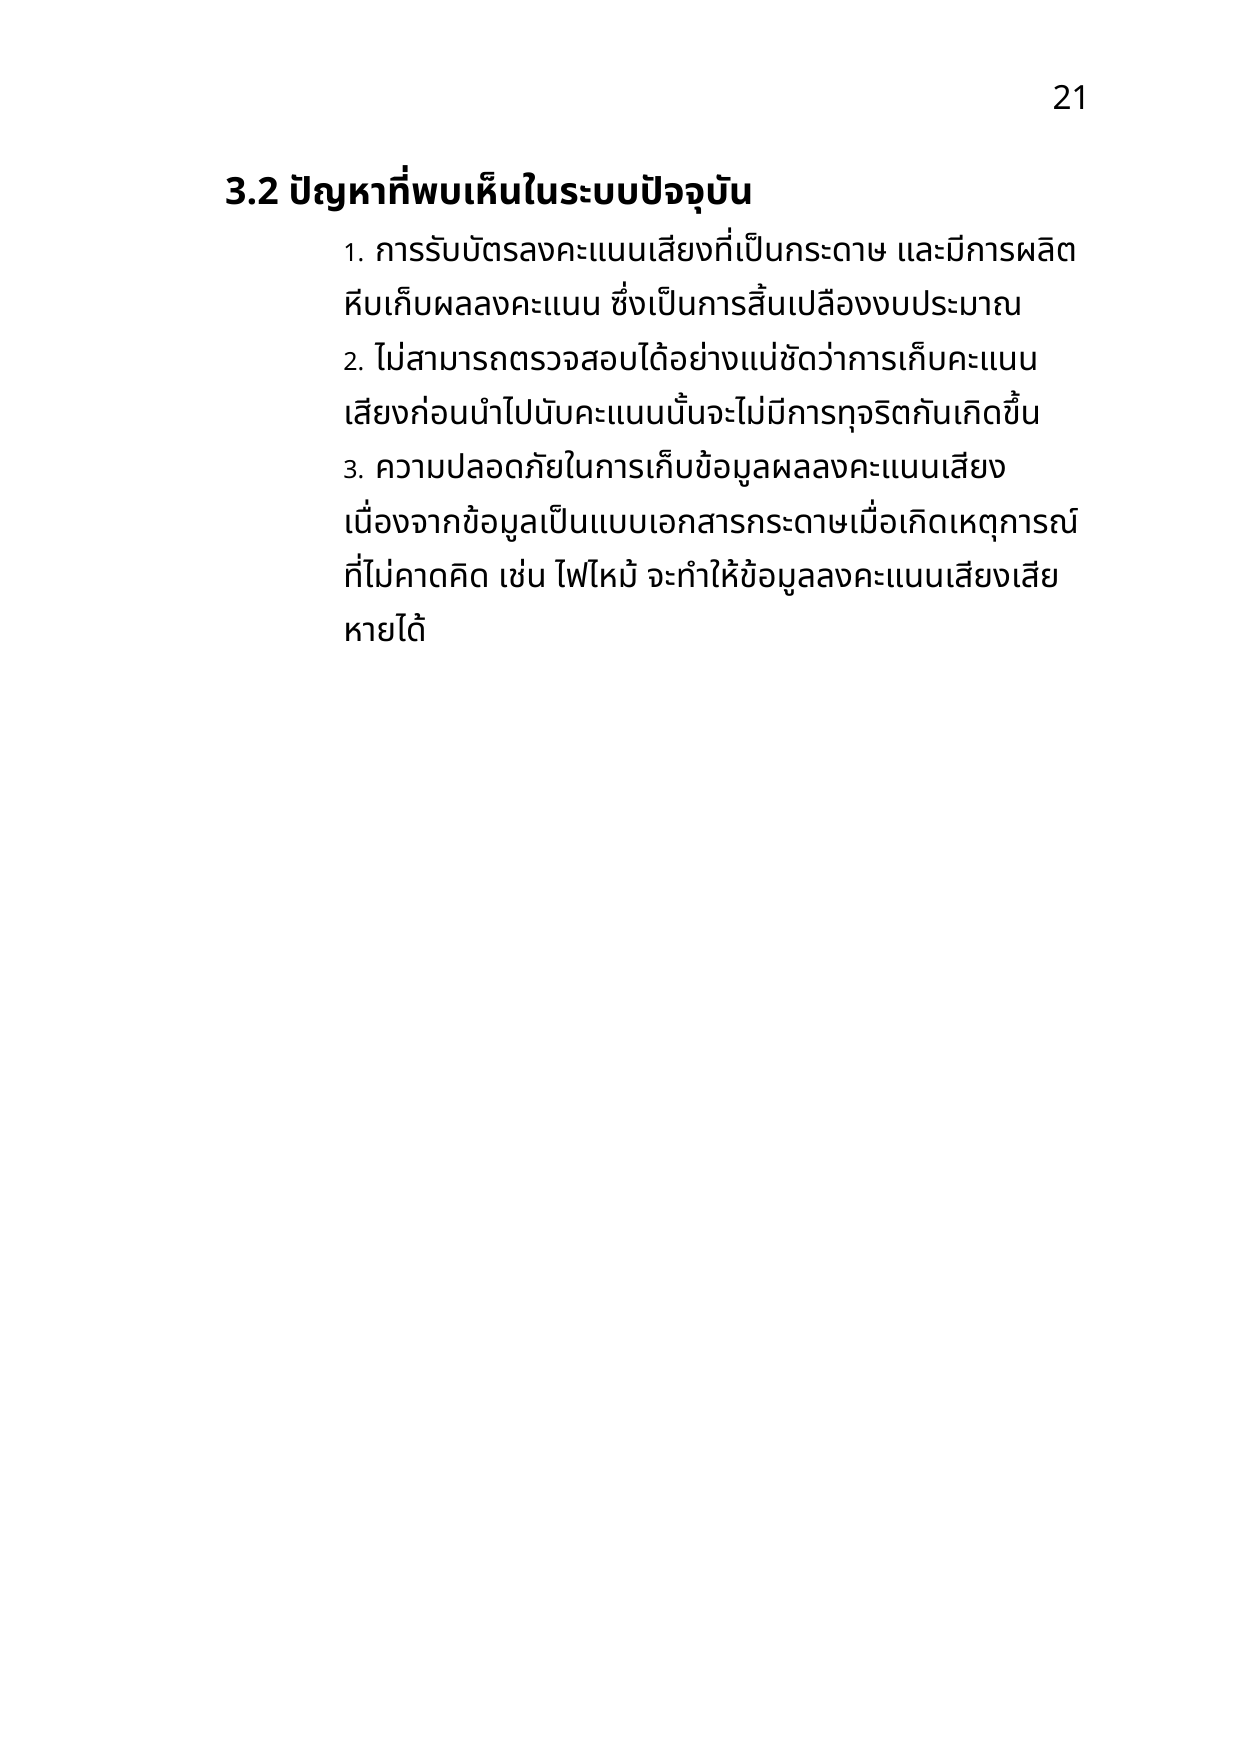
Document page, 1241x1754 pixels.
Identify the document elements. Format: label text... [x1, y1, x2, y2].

list การรับบัตรลงคะแนนเสียงที่เป็นกระดาษ และมีการผลิตหีบเก็บผลลงคะแนน ซึ่งเป็นการสิ้นเปลืองงบประมาณ [343, 226, 1090, 331]
list ความปลอดภัยในการเก็บข้อมูลผลลงคะแนนเสียง เนื่องจากข้อมูลเป็นแบบเอกสารกระดาษเมื่อเกิดเหตุการณ์ที่ไม่คาดคิด เช่น ไฟไหม้ จะทำให้ข้อมูลลงคะแนนเสียงเสียหายได้ [343, 443, 1090, 657]
list ไม่สามารถตรวจสอบได้อย่างแน่ชัดว่าการเก็บคะแนนเสียงก่อนนำไปนับคะแนนนั้นจะไม่มีการทุจริตกันเกิดขึ้น [343, 334, 1090, 439]
subtitle 3.2 ปัญหาที่พบเห็นในระบบปัจจุบัน [225, 164, 1090, 221]
